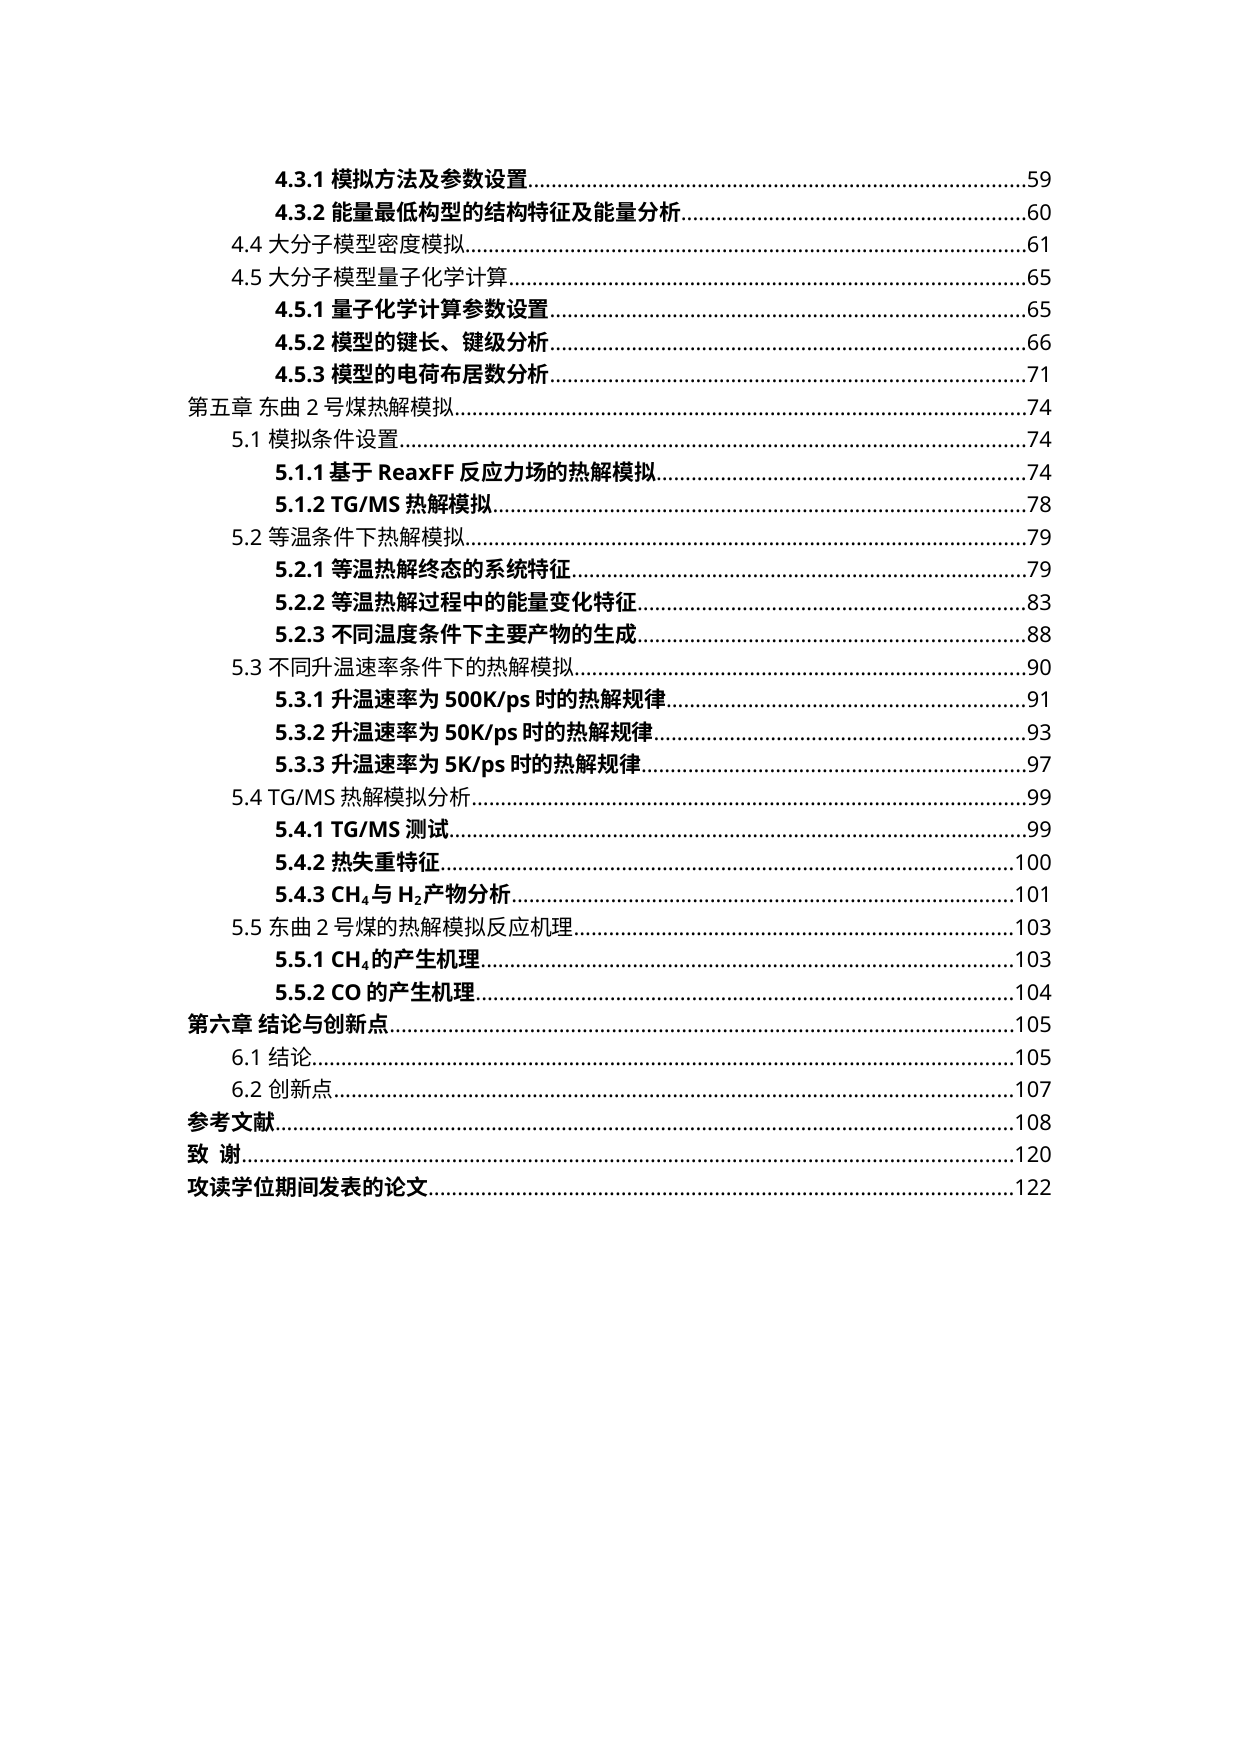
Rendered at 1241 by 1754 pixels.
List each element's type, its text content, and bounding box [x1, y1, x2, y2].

text 4.3.1 模拟方法及参数设置 59 [275, 162, 1053, 194]
text 致 谢 120 [187, 1137, 1053, 1169]
text 4.5.3 模型的电荷布居数分析 71 [275, 357, 1053, 389]
text 6.2 创新点 107 [231, 1072, 1053, 1104]
text 5.3 不同升温速率条件下的热解模拟 90 [231, 649, 1053, 682]
text 5.2.3 不同温度条件下主要产物的生成 88 [275, 617, 1053, 649]
text 4.5.2 模型的键长、键级分析 66 [275, 324, 1053, 357]
text 6.1 结论 105 [231, 1039, 1053, 1072]
text 第五章 东曲2号煤热解模拟 74 [187, 389, 1053, 422]
text 5.1.2 TG/MS热解模拟 78 [275, 487, 1053, 519]
text 5.4.1 TG/MS测试 99 [275, 812, 1053, 844]
text 4.4 大分子模型密度模拟 61 [231, 227, 1053, 259]
text 4.5 大分子模型量子化学计算 65 [231, 259, 1053, 292]
text 5.1.1基于ReaxFF反应力场的热解模拟 74 [275, 454, 1053, 487]
text 5.4.2 热失重特征 100 [275, 844, 1053, 877]
text 4.3.2 能量最低构型的结构特征及能量分析 60 [275, 194, 1053, 227]
text 5.5 东曲2号煤的热解模拟反应机理 103 [231, 909, 1053, 942]
text 第六章 结论与创新点 105 [187, 1007, 1053, 1039]
text 5.3.2 升温速率为50K/ps时的热解规律 93 [275, 714, 1053, 747]
text 5.5.1 CH4的产生机理 103 [275, 942, 1053, 974]
text 5.4.3 CH4与H2产物分析 101 [275, 877, 1053, 909]
text 5.2.2 等温热解过程中的能量变化特征 83 [275, 584, 1053, 617]
text 参考文献 108 [187, 1104, 1053, 1137]
text 攻读学位期间发表的论文 122 [187, 1169, 1053, 1202]
text 5.2.1 等温热解终态的系统特征 79 [275, 552, 1053, 584]
text 5.5.2 CO的产生机理 104 [275, 974, 1053, 1007]
text 4.5.1 量子化学计算参数设置 65 [275, 292, 1053, 324]
text 5.3.3 升温速率为5K/ps时的热解规律 97 [275, 747, 1053, 779]
text 5.4 TG/MS热解模拟分析 99 [231, 779, 1053, 812]
text 5.2 等温条件下热解模拟 79 [231, 519, 1053, 552]
text 5.3.1 升温速率为500K/ps时的热解规律 91 [275, 682, 1053, 714]
text 5.1 模拟条件设置 74 [231, 422, 1053, 454]
